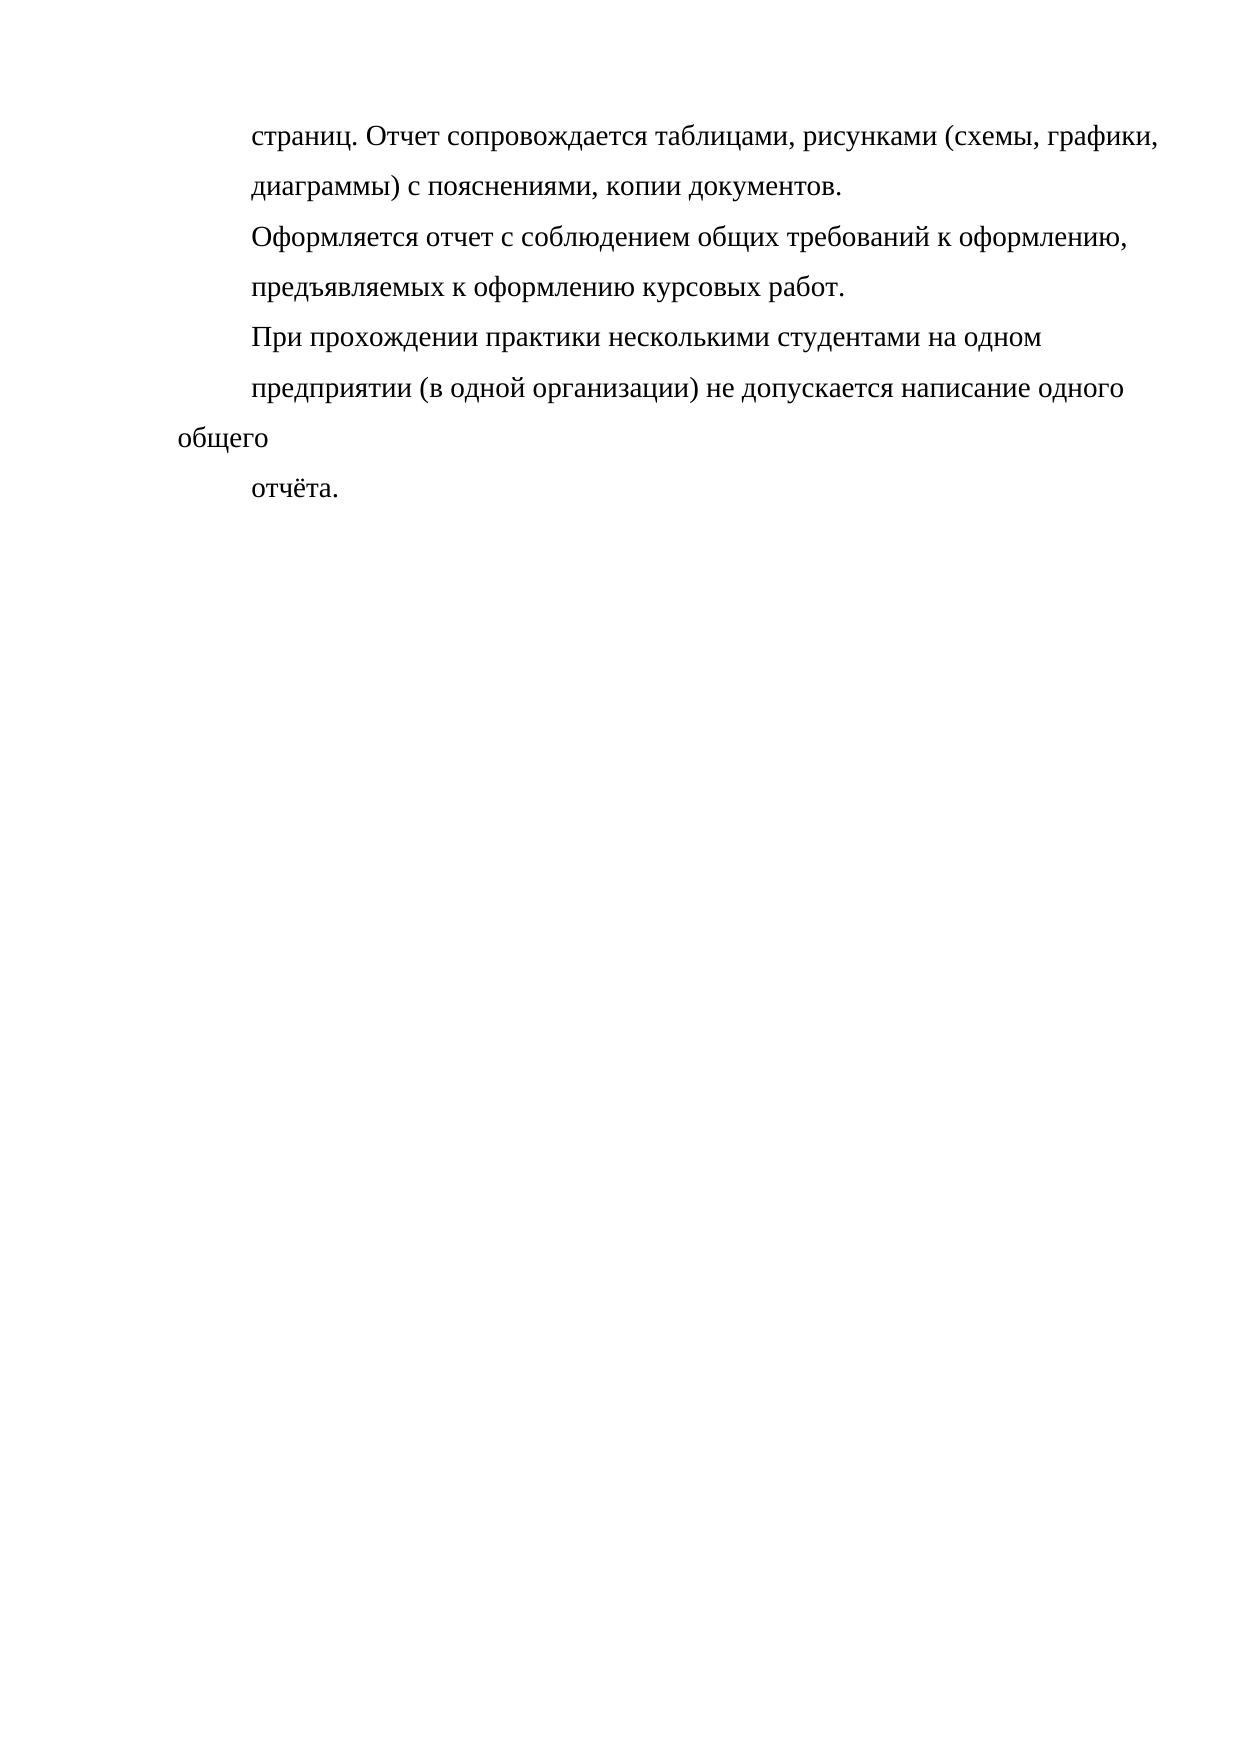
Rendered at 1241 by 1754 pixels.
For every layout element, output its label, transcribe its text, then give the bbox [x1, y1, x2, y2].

text страниц. Отчет сопровождается таблицами, рисунками (схемы, графики, [177, 118, 1181, 152]
text предприятии (в одной организации) не допускается написание одного общего [177, 370, 1181, 453]
text При прохождении практики несколькими студентами на одном [177, 319, 1181, 353]
text отчёта. [177, 470, 1181, 504]
text диаграммы) с пояснениями, копии документов. [177, 168, 1181, 202]
text Оформляется отчет с соблюдением общих требований к оформлению, [177, 219, 1181, 252]
text предъявляемых к оформлению курсовых работ. [177, 269, 1181, 303]
